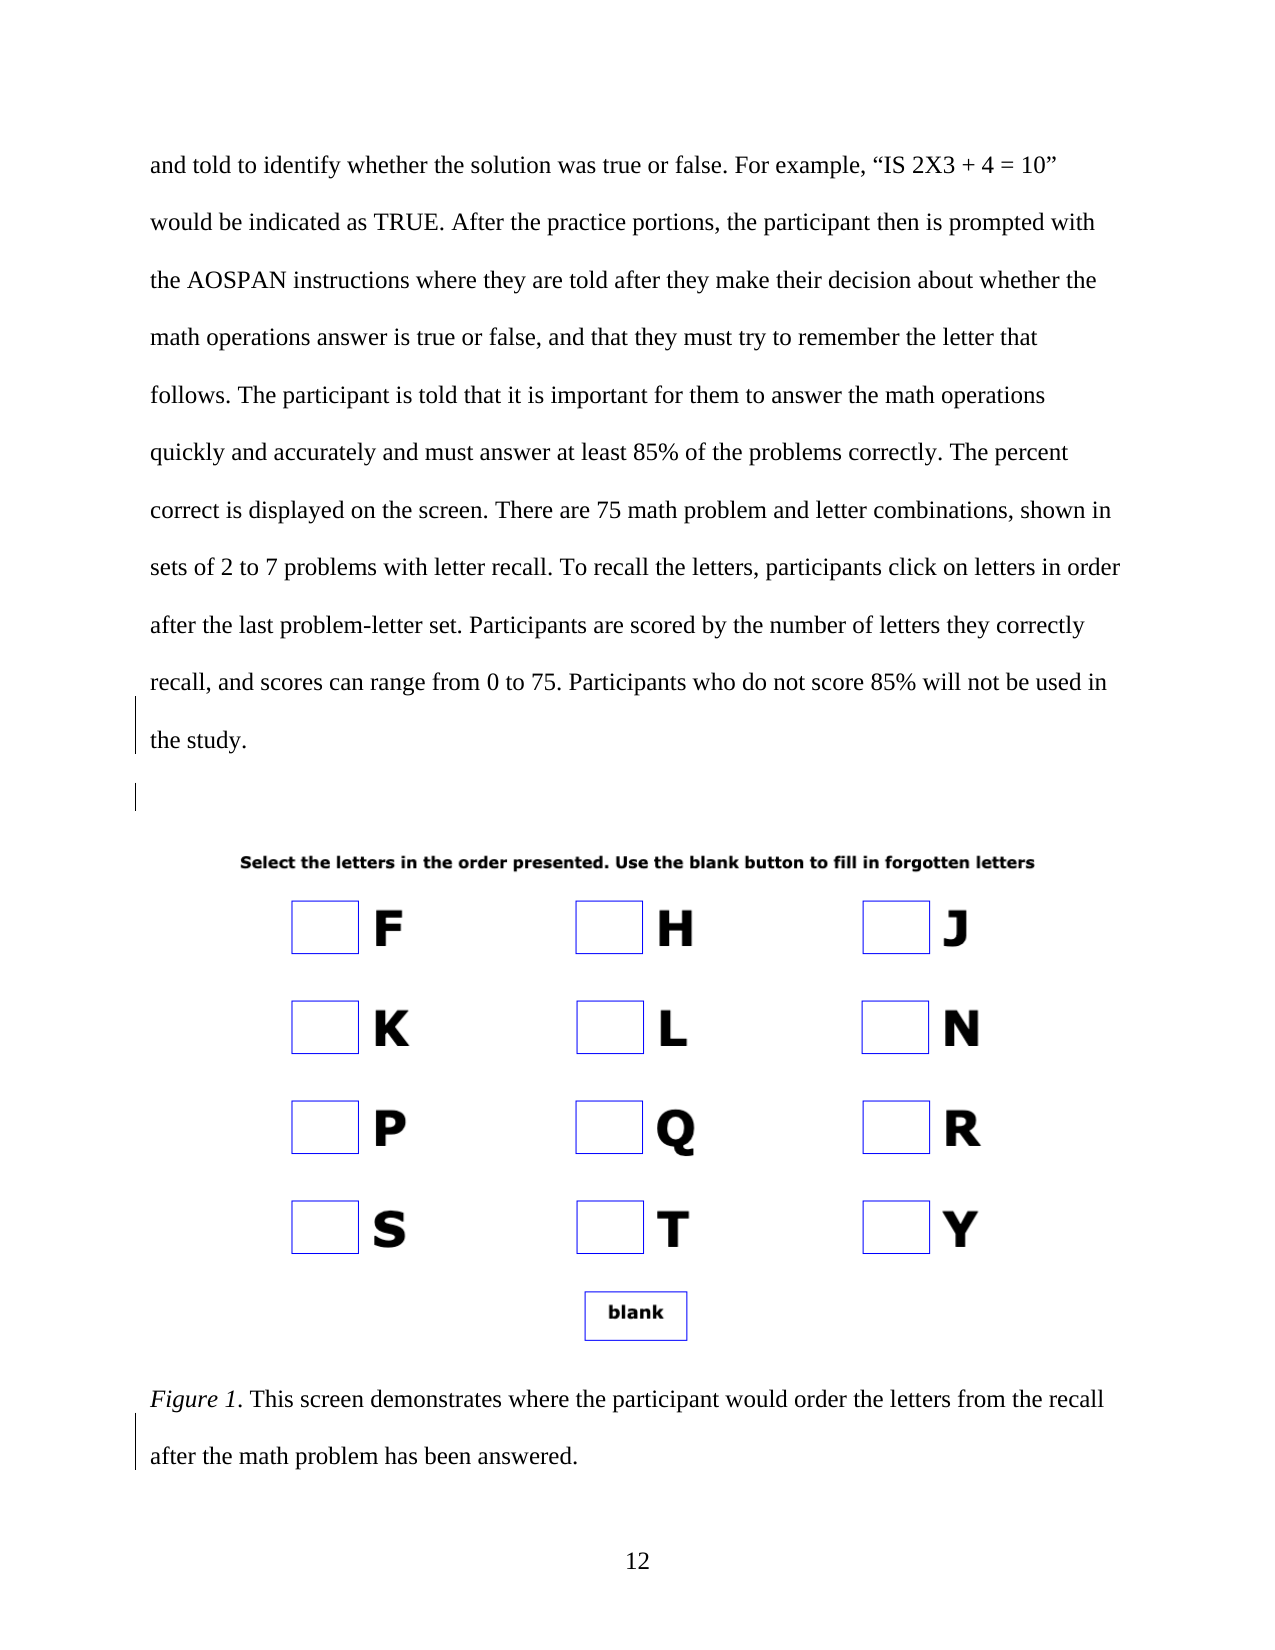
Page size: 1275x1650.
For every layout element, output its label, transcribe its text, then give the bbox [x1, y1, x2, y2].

picture [225, 840, 1050, 1356]
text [150, 150, 1125, 754]
text Figure 1. This screen demonstrates where the participant would order the letters from the recall after the math problem has been answered. [150, 1384, 1125, 1470]
